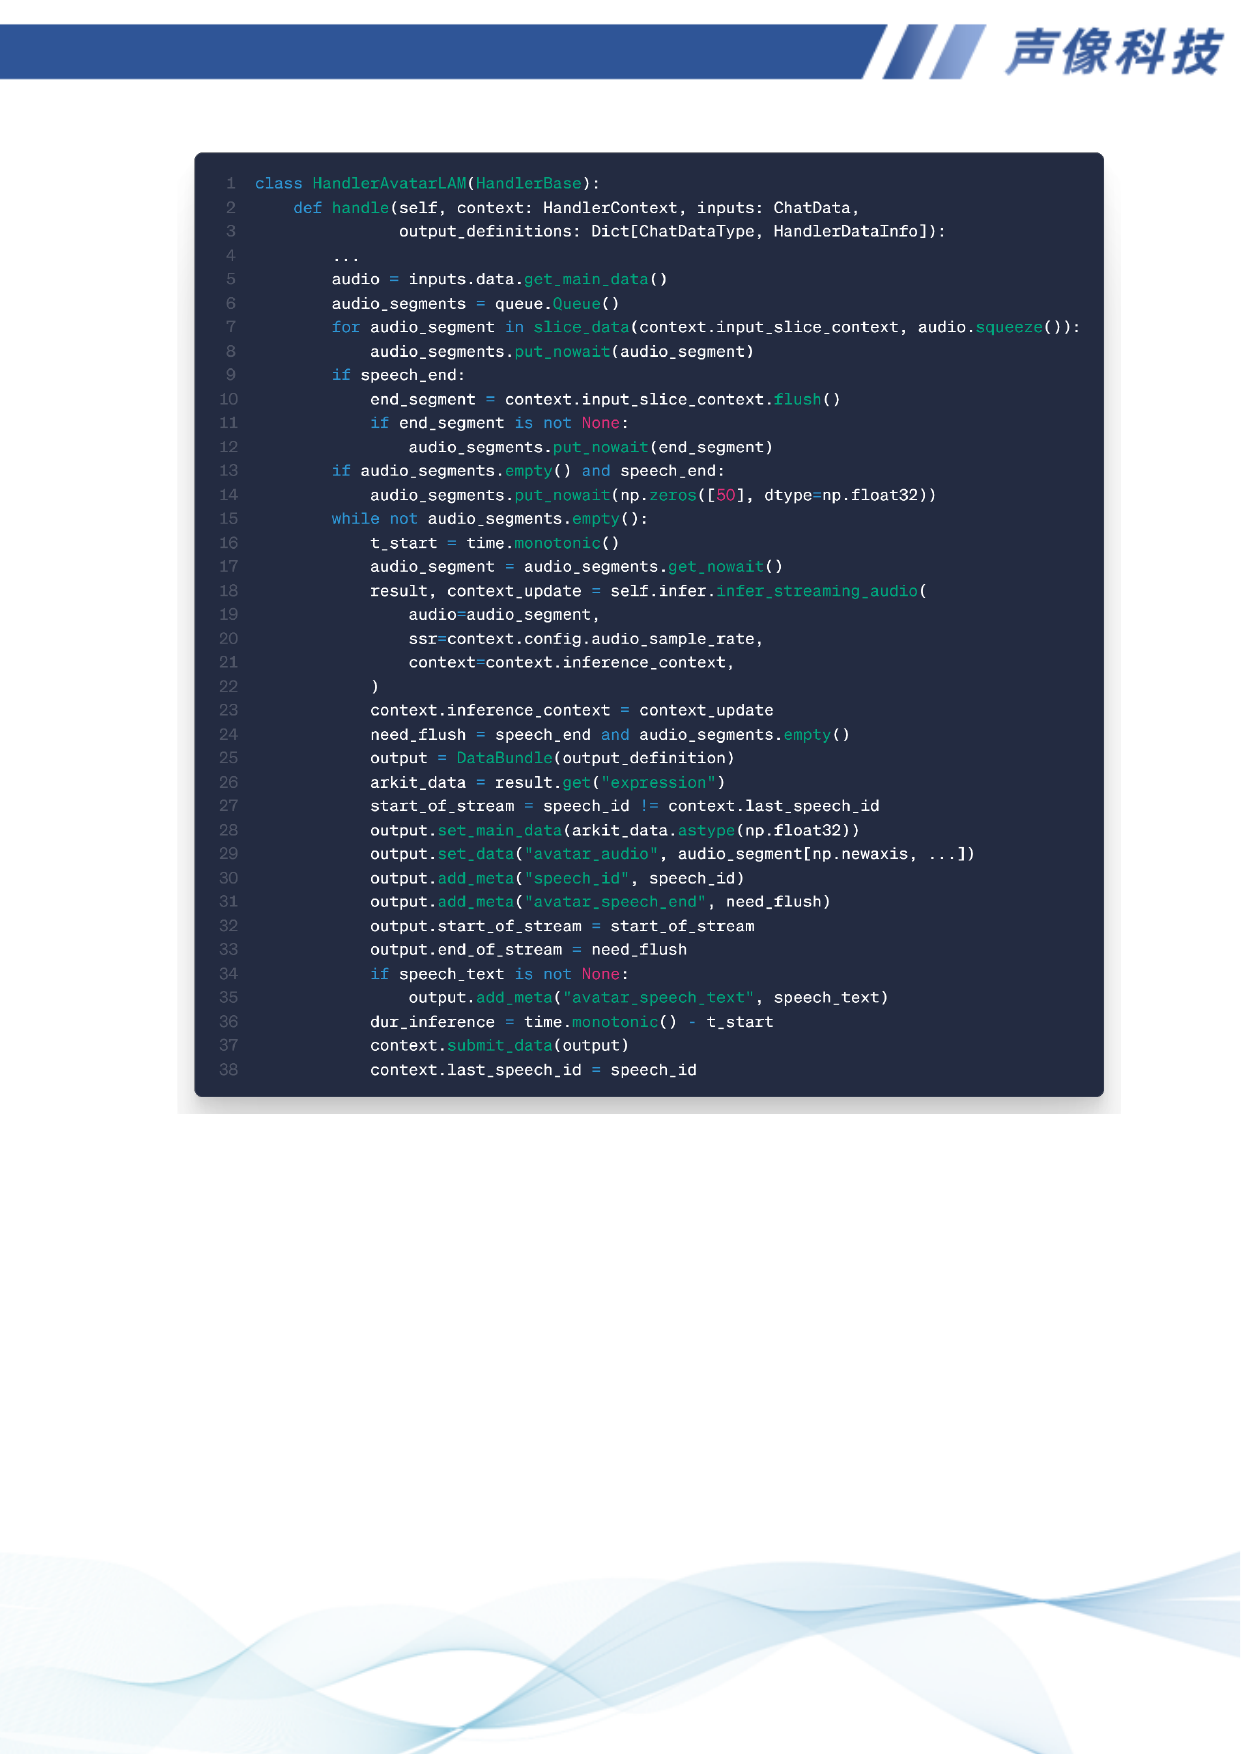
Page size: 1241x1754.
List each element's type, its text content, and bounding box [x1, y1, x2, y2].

text 核心代码示例如下： [177, 136, 1122, 1143]
picture [0, 0, 1241, 1754]
